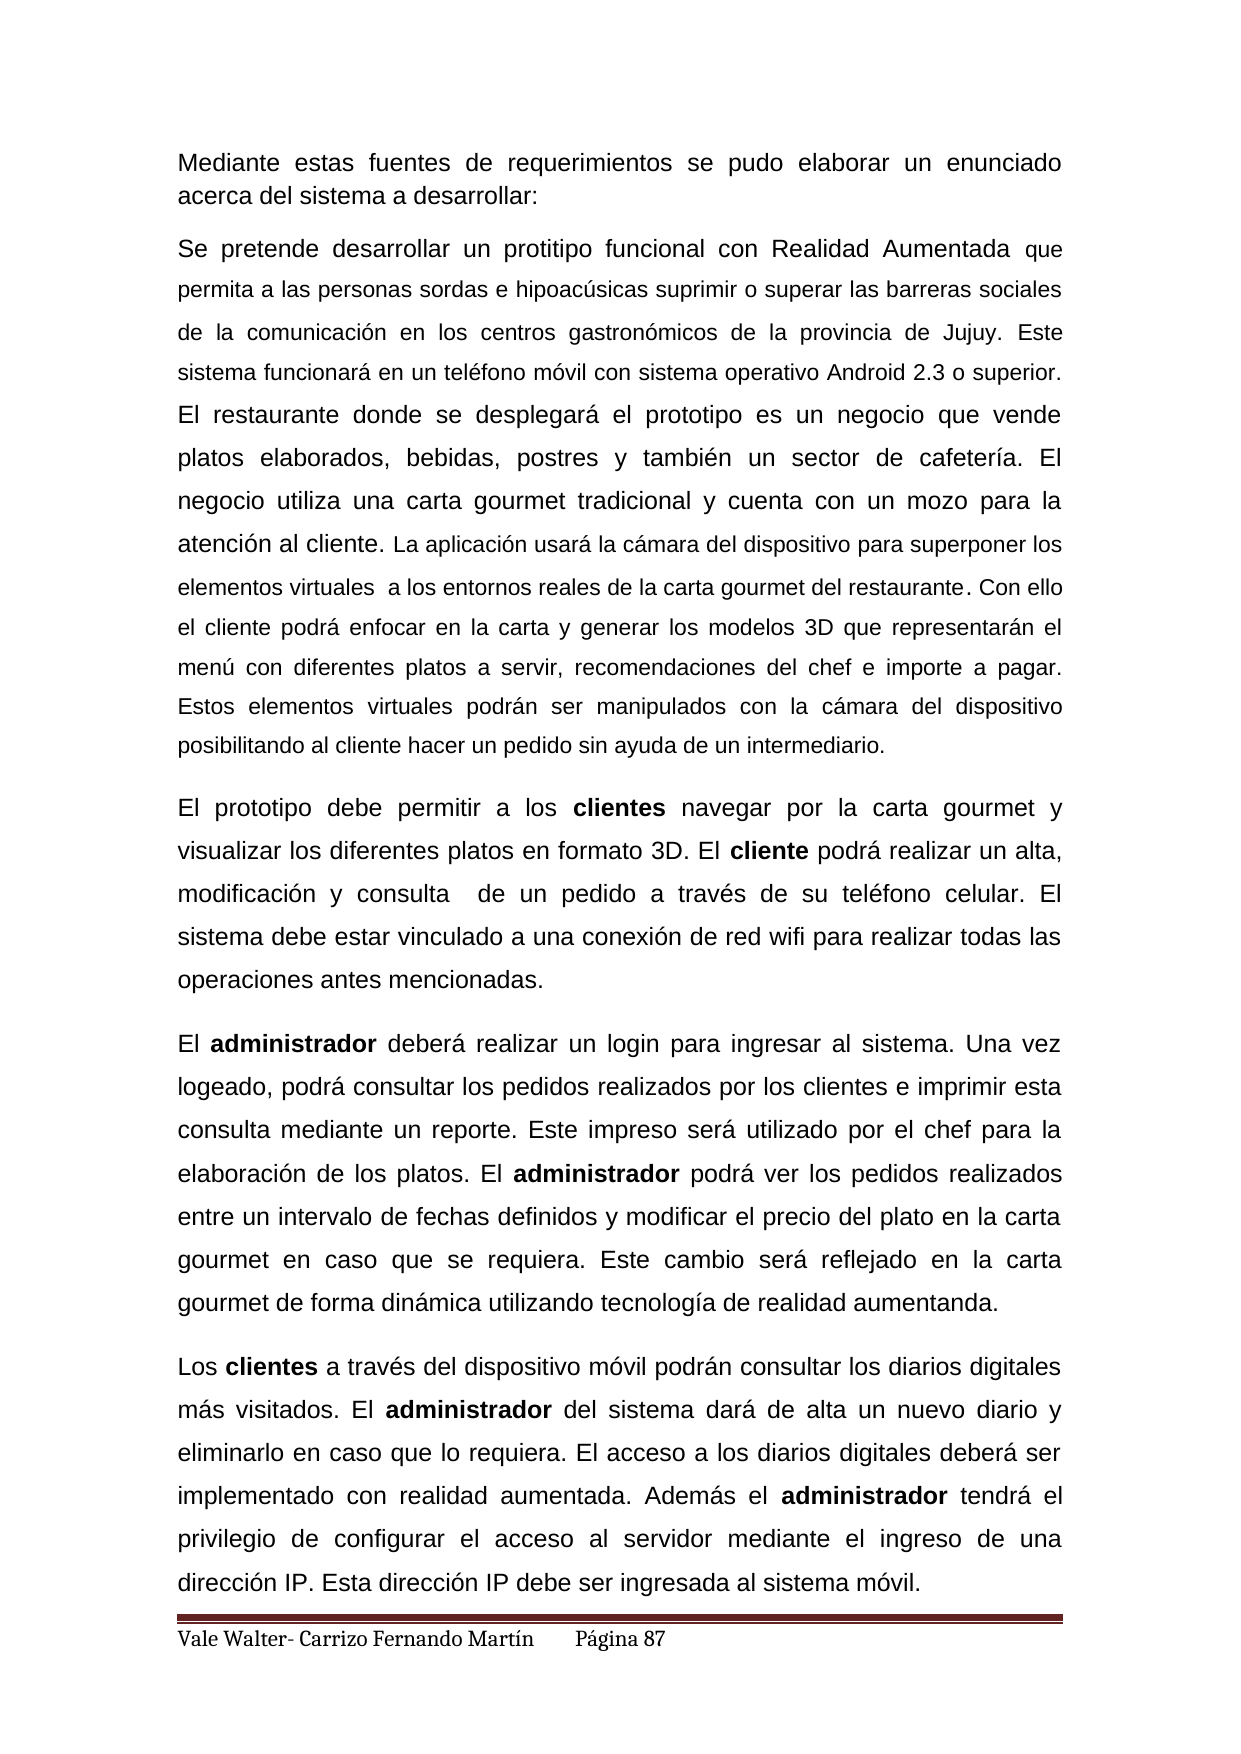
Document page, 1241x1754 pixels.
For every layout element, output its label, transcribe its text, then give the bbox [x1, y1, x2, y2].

text El prototipo debe permitir a los clientes navegar por la carta gourmet y visualizar los diferentes platos en formato 3D. El cliente podrá realizar un alta, modificación y consulta de un pedido a través de su teléfono celular. El sistema debe estar vinculado a una conexión de red wifi para realizar todas las operaciones antes mencionadas. [177, 793, 1063, 994]
text El administrador deberá realizar un login para ingresar al sistema. Una vez logeado, podrá consultar los pedidos realizados por los clientes e imprimir esta consulta mediante un reporte. Este impreso será utilizado por el chef para la elaboración de los platos. El administrador podrá ver los pedidos realizados entre un intervalo de fechas definidos y modificar el precio del plato en la carta gourmet en caso que se requiera. Este cambio será reflejado en la carta gourmet de forma dinámica utilizando tecnología de realidad aumentanda. [177, 1029, 1063, 1317]
text Mediante estas fuentes de requerimientos se pudo elaborar un enunciado acerca del sistema a desarrollar: [177, 148, 1063, 209]
text Se pretende desarrollar un protitipo funcional con Realidad Aumentada que permita a las personas sordas e hipoacúsicas suprimir o superar las barreras sociales de la comunicación en los centros gastronómicos de la provincia de Jujuy. Este sistema funcionará en un teléfono móvil con sistema operativo Android 2.3 o superior. El restaurante donde se desplegará el prototipo es un negocio que vende platos elaborados, bebidas, postres y también un sector de cafetería. El negocio utiliza una carta gourmet tradicional y cuenta con un mozo para la atención al cliente. La aplicación usará la cámara del dispositivo para superponer los elementos virtuales a los entornos reales de la carta gourmet del restaurante. Con ello el cliente podrá enfocar en la carta y generar los modelos 3D que representarán el menú con diferentes platos a servir, recomendaciones del chef e importe a pagar. Estos elementos virtuales podrán ser manipulados con la cámara del dispositivo posibilitando al cliente hacer un pedido sin ayuda de un intermediario. [177, 234, 1063, 759]
text Los clientes a través del dispositivo móvil podrán consultar los diarios digitales más visitados. El administrador del sistema dará de alta un nuevo diario y eliminarlo en caso que lo requiera. El acceso a los diarios digitales deberá ser implementado con realidad aumentada. Además el administrador tendrá el privilegio de configurar el acceso al servidor mediante el ingreso de una dirección IP. Esta dirección IP debe ser ingresada al sistema móvil. [177, 1352, 1063, 1596]
